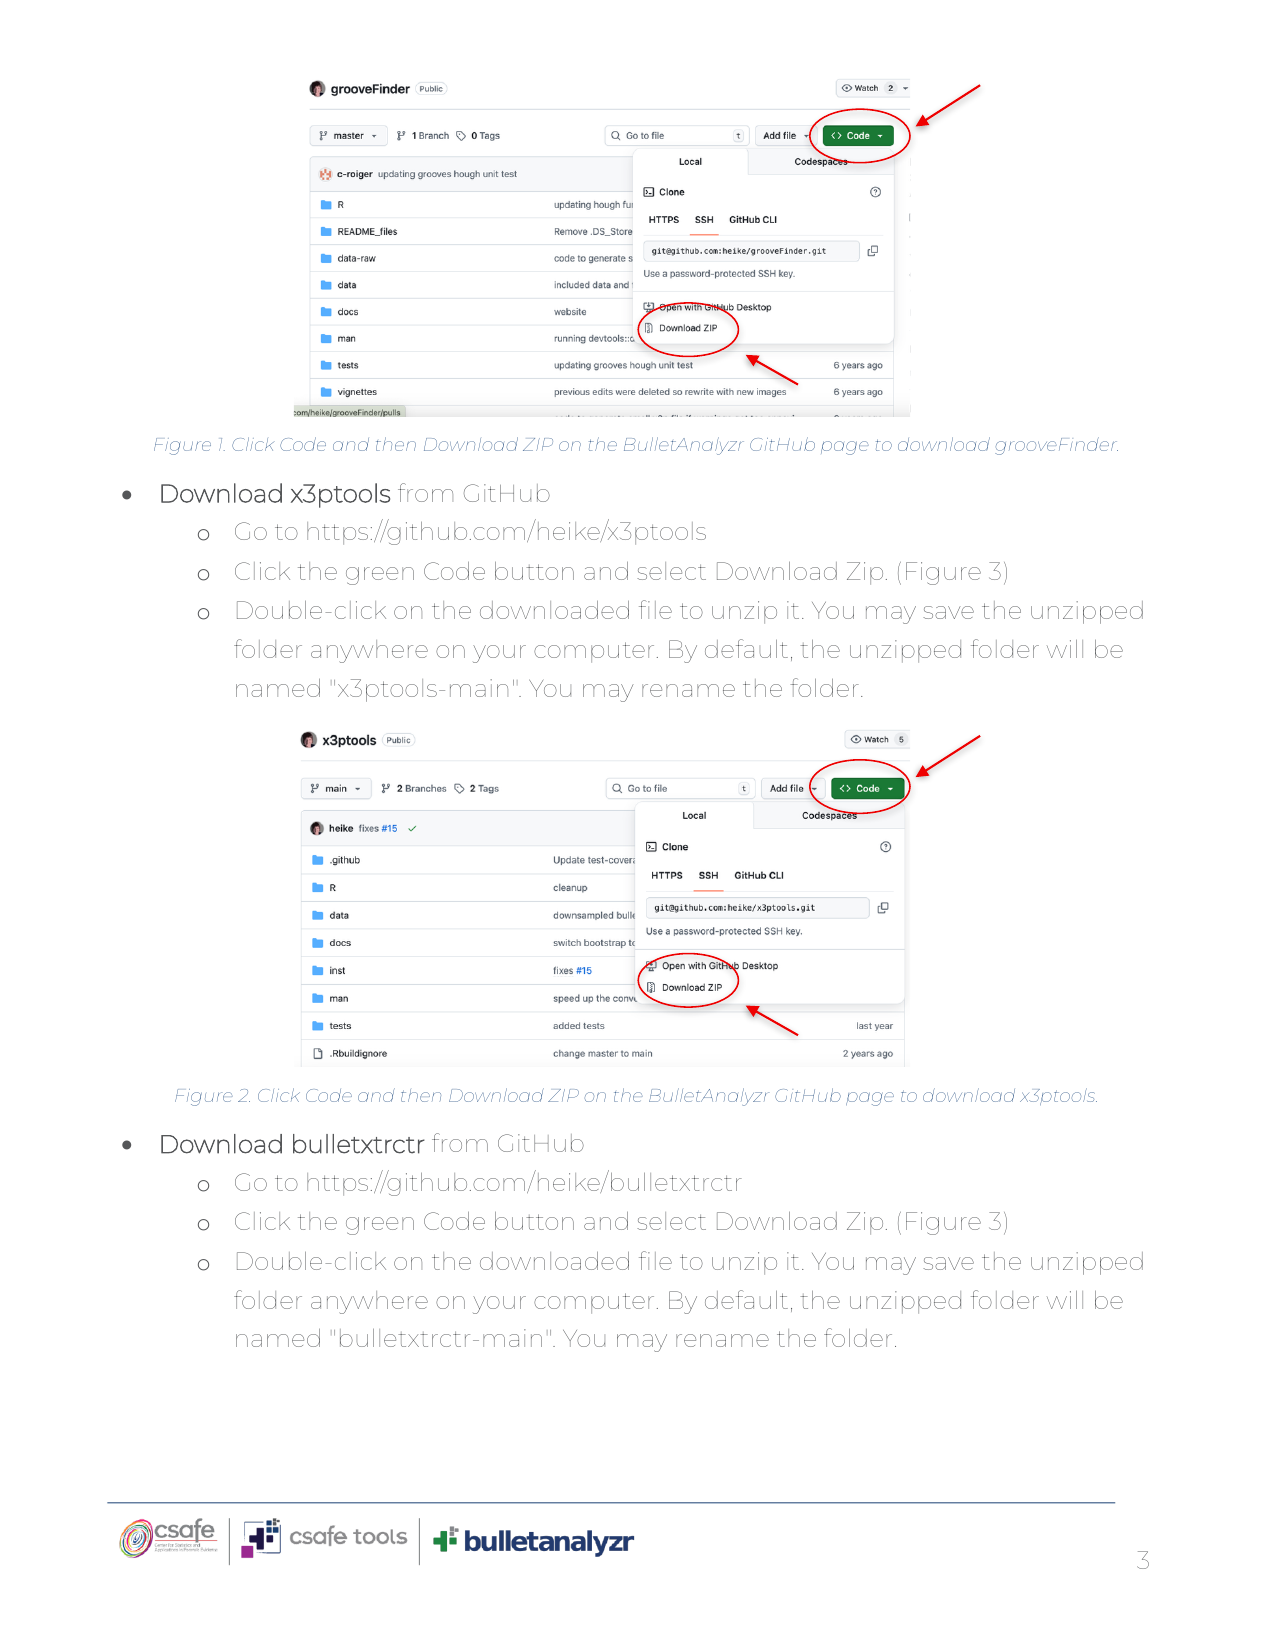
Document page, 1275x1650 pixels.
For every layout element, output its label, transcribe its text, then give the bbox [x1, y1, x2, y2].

list Double-click on the downloaded file to unzip it. You may save the unzipped folder anywhere on your computer. By default, the unzipped folder will be named "bulletxtrctr-main". You may rename the folder. [196, 1246, 1192, 1354]
picture [811, 761, 909, 812]
list Download bulletxtrctr from GitHub [121, 1128, 1192, 1159]
picture [293, 727, 911, 1067]
list Double-click on the downloaded file to unzip it. You may save the unzipped folder anywhere on your computer. By default, the unzipped folder will be named "x3ptools-main". You may rename the folder. [196, 596, 1192, 703]
text Figure 2. Click Code and then Download ZIP on the BulletAnalyzr GitHub page to download x3ptools. [83, 1084, 1192, 1107]
picture [83, 1479, 1137, 1570]
list Go to https://github.com/heike/bulletxtrctr [196, 1167, 1192, 1199]
list Download x3ptools from GitHub [121, 477, 1192, 508]
picture [811, 110, 909, 161]
text Figure 1. Click Code and then Download ZIP on the BulletAnalyzr GitHub page to download grooveFinder. [83, 433, 1192, 456]
list Click the green Code button and select Download Zip. (Figure 2) [196, 556, 1192, 588]
list Click the green Code button and select Download Zip. (Figure 2) [196, 1207, 1192, 1238]
picture [293, 77, 911, 417]
list Go to https://github.com/heike/x3ptools [196, 516, 1192, 548]
